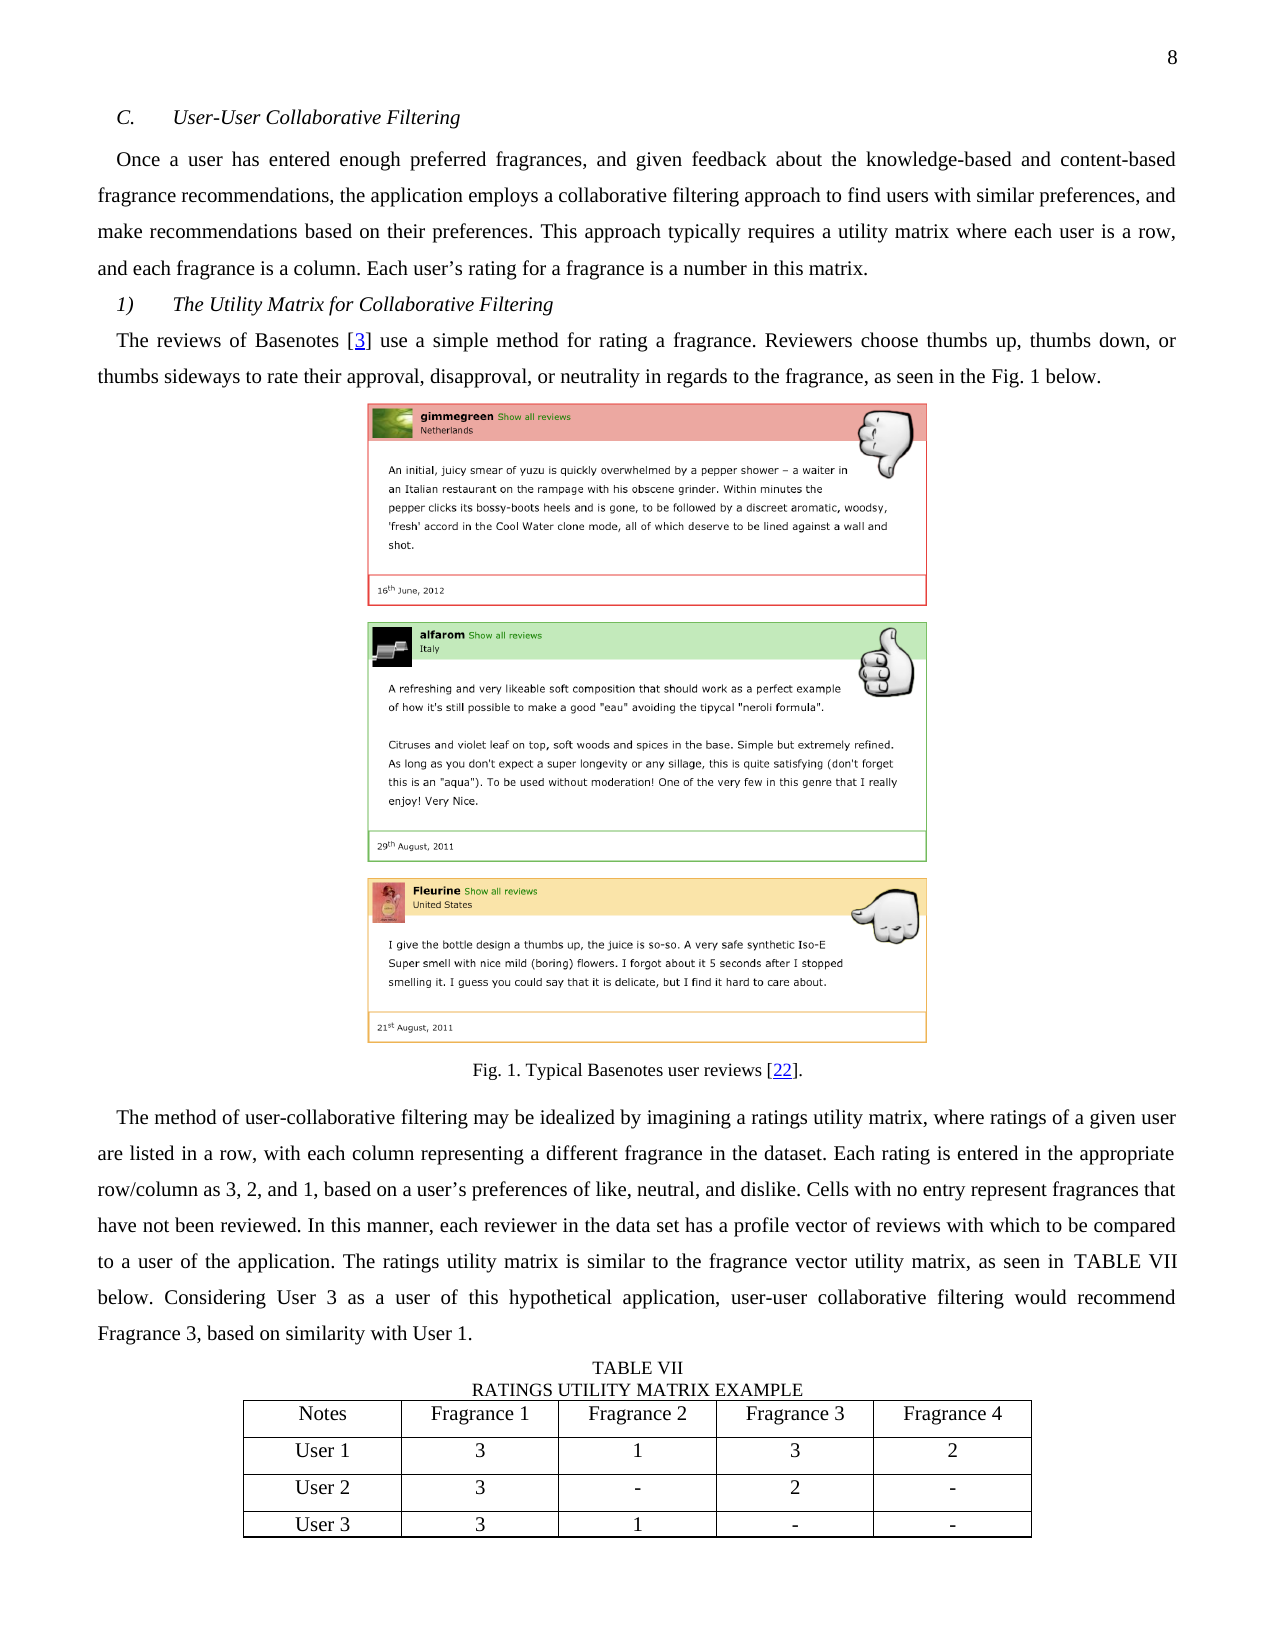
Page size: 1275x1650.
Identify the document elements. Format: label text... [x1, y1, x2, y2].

text TABLE VII [97, 1357, 1177, 1378]
table_cell - [559, 1475, 716, 1511]
table_cell User 2 [244, 1475, 401, 1511]
table_header Fragrance 3 [717, 1401, 873, 1437]
table_cell 3 [717, 1438, 873, 1474]
subtitle The Utility Matrix for Collaborative Filtering [97, 291, 1177, 316]
table_cell User 3 [244, 1512, 401, 1536]
table_cell 1 [559, 1512, 716, 1536]
table_cell 3 [402, 1512, 558, 1536]
table_header Fragrance 1 [402, 1401, 558, 1437]
table_cell 3 [402, 1475, 558, 1511]
text The method of user-collaborative filtering may be idealized by imagining a ratings utility matrix, where ratings of a given user are listed in a row, with each column representing a different fragrance in the dataset. Each rating is entered in the appropriate row/column as 3, 2, and 1, based on a user’s preferences of like, neutral, and dislike. Cells with no entry represent fragrances that have not been reviewed. In this manner, each reviewer in the data set has a profile vector of reviews with which to be compared to a user of the application. The ratings utility matrix is similar to the fragrance vector utility matrix, as seen in TABLE VII below. Considering User 3 as a user of this hypothetical application, user-user collaborative filtering would recommend Fragrance 3, based on similarity with User 1. [97, 1104, 1177, 1345]
text Fig. 1. Typical Basenotes user reviews [22]. [97, 1059, 1177, 1081]
table_header Fragrance 2 [559, 1401, 716, 1437]
table_cell 3 [402, 1438, 558, 1474]
subtitle User-User Collaborative Filtering [97, 105, 1177, 129]
table_cell 1 [559, 1438, 716, 1474]
table_cell - [717, 1512, 873, 1536]
table_cell - [874, 1512, 1031, 1536]
table_header Fragrance 4 [874, 1401, 1031, 1437]
text Once a user has entered enough preferred fragrances, and given feedback about the knowledge-based and content-based fragrance recommendations, the application employs a collaborative filtering approach to find users with similar preferences, and make recommendations based on their preferences. This approach typically requires a utility matrix where each user is a row, and each fragrance is a column. Each user’s rating for a fragrance is a number in this matrix. [97, 147, 1177, 279]
picture [363, 399, 931, 1047]
table_cell 2 [874, 1438, 1031, 1474]
text RATINGS UTILITY MATRIX EXAMPLE [97, 1378, 1177, 1400]
table_cell User 1 [244, 1438, 401, 1474]
table_cell 2 [717, 1475, 873, 1511]
table_header Notes [244, 1401, 401, 1437]
text The reviews of Basenotes [3] use a simple method for rating a fragrance. Reviewers choose thumbs up, thumbs down, or thumbs sideways to rate their approval, disapproval, or neutrality in regards to the fragrance, as seen in the Fig. 1 below. [97, 327, 1177, 388]
table_cell - [874, 1475, 1031, 1511]
